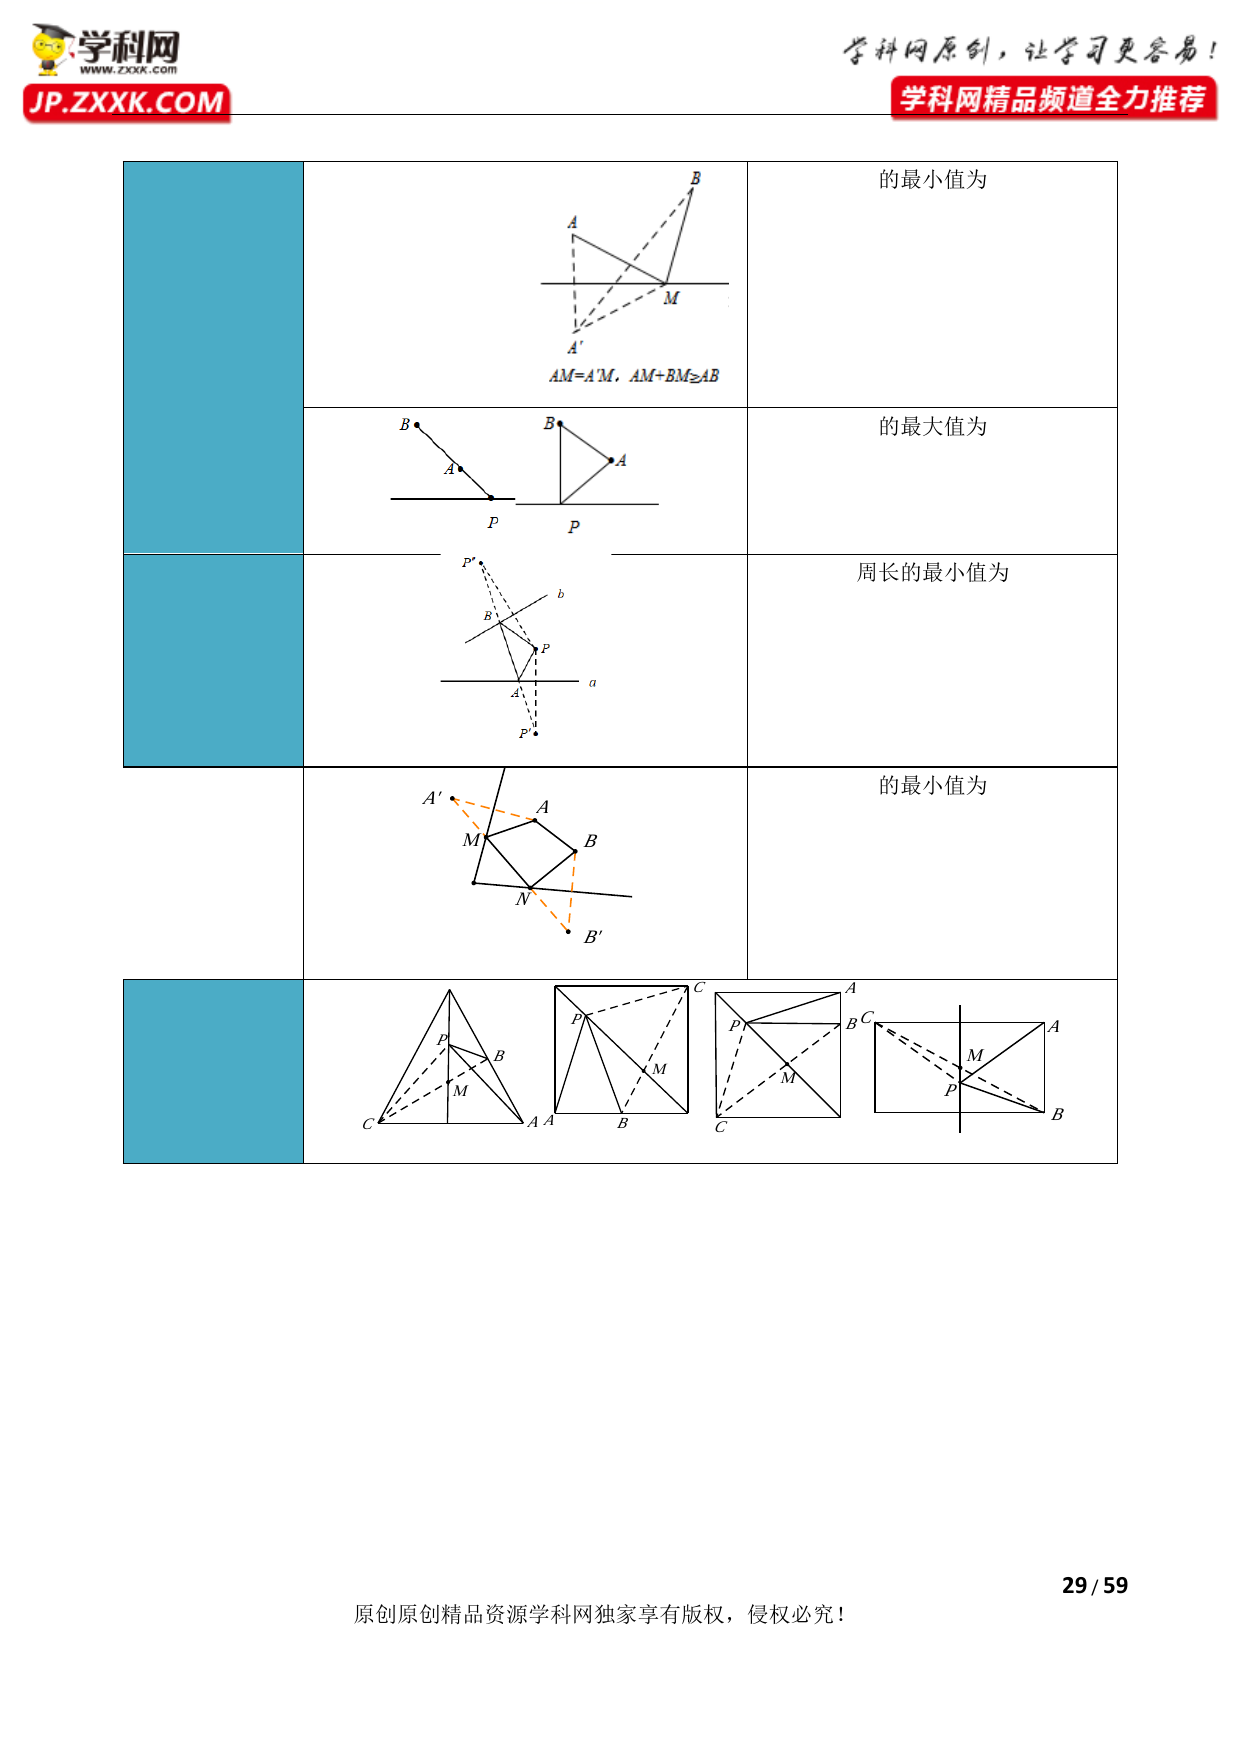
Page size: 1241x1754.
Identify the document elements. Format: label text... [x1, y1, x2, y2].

picture [440, 554, 612, 740]
table_cell [304, 980, 1117, 1163]
table_cell [124, 162, 303, 553]
picture [0, 2, 1241, 144]
table_cell [304, 162, 747, 407]
table_cell [124, 555, 303, 766]
table_cell [304, 768, 747, 979]
picture [390, 414, 662, 535]
table_cell 的最小值为 [748, 768, 1117, 979]
table_cell 周长的最小值为 [748, 555, 1117, 766]
table_cell [124, 980, 303, 1163]
table_cell 的最小值为 [748, 162, 1117, 407]
table_cell 的最大值为 [748, 408, 1117, 553]
table_cell [304, 555, 747, 766]
table_cell [304, 408, 747, 553]
picture [531, 167, 729, 389]
